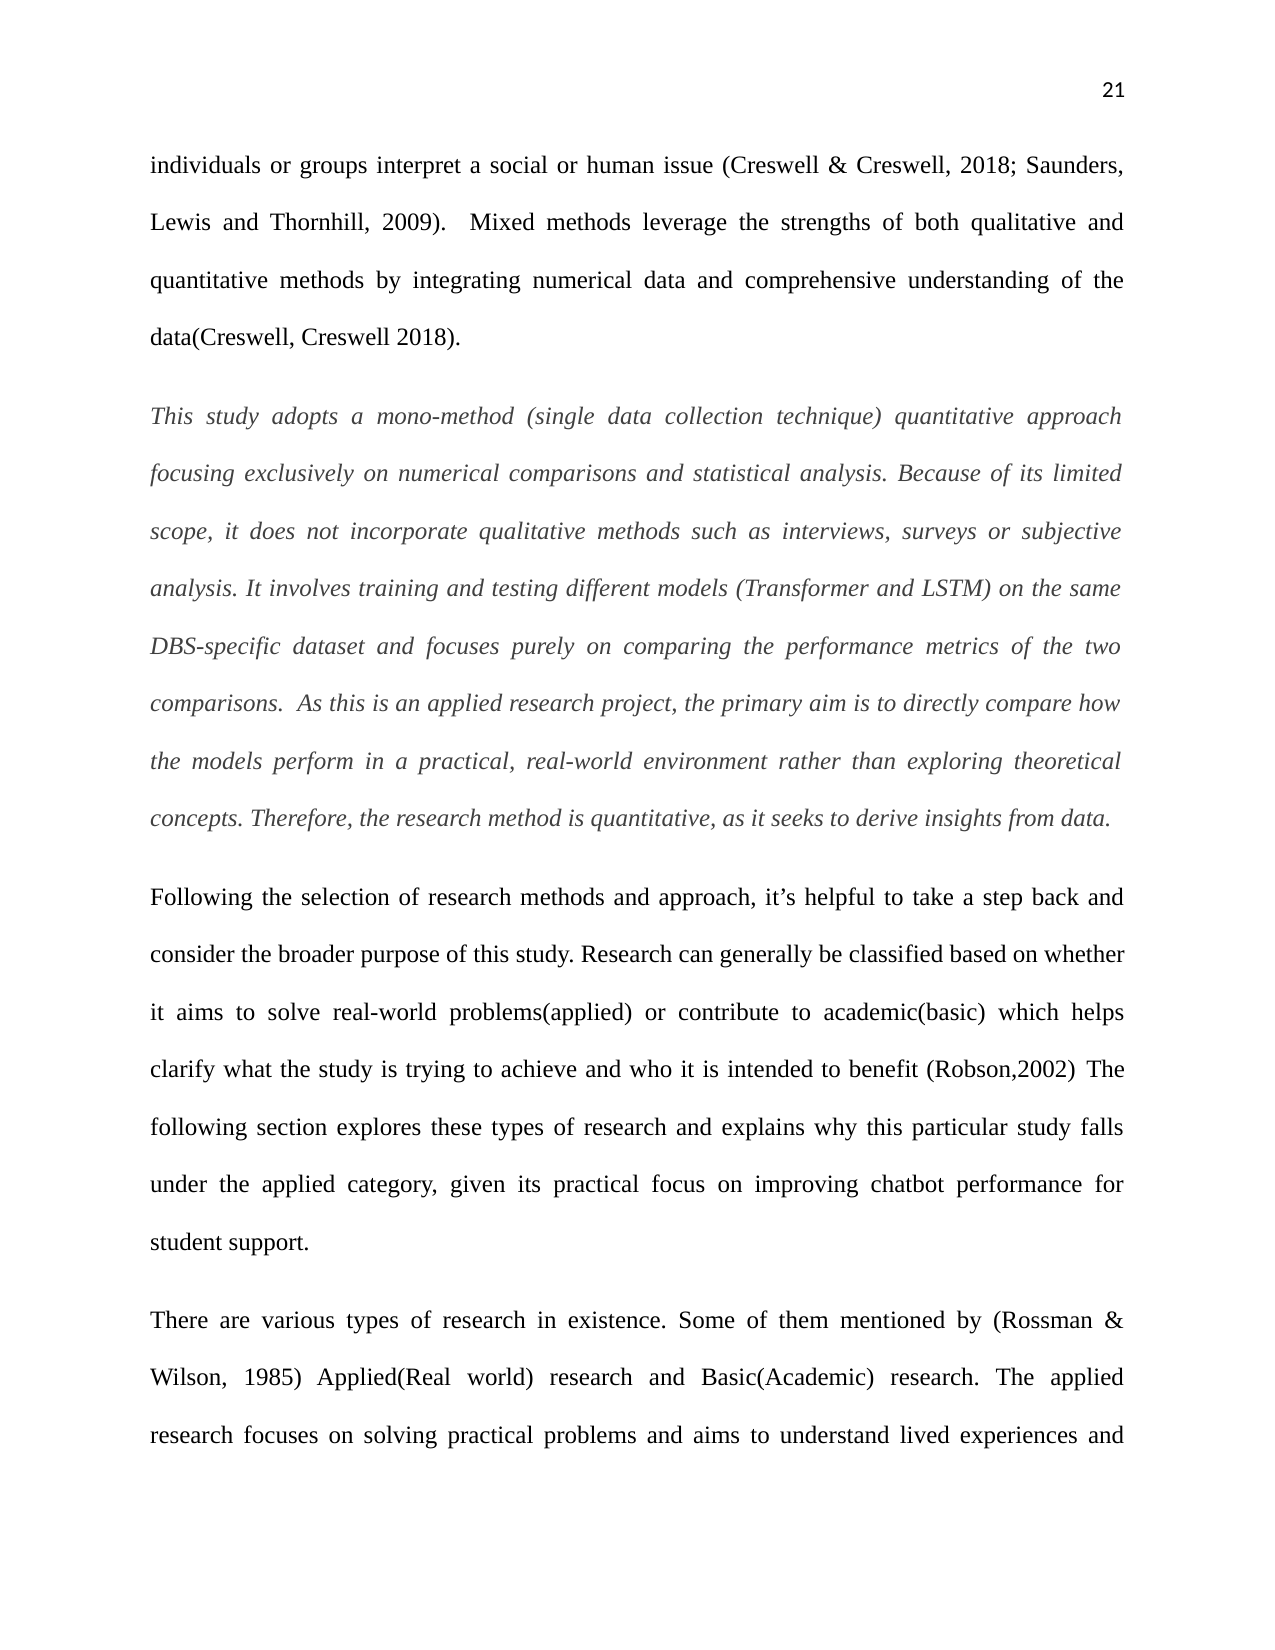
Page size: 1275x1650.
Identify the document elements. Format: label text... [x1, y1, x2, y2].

text This study adopts a mono-method (single data collection technique) quantitative approach focusing exclusively on numerical comparisons and statistical analysis. Because of its limited scope, it does not incorporate qualitative methods such as interviews, surveys or subjective analysis. It involves training and testing different models (Transformer and LSTM) on the same DBS-specific dataset and focuses purely on comparing the performance metrics of the two comparisons. As this is an applied research project, the primary aim is to directly compare how the models perform in a practical, real-world environment rather than exploring theoretical concepts. Therefore, the research method is quantitative, as it seeks to derive insights from data. [150, 401, 1125, 832]
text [150, 150, 1125, 351]
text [150, 1305, 1125, 1449]
text Following the selection of research methods and approach, it’s helpful to take a step back and consider the broader purpose of this study. Research can generally be classified based on whether it aims to solve real-world problems(applied) or contribute to academic(basic) which helps clarify what the study is trying to achieve and who it is intended to benefit (Robson,2002) The following section explores these types of research and explains why this particular study falls under the applied category, given its practical focus on improving chatbot performance for student support. [150, 882, 1125, 1255]
